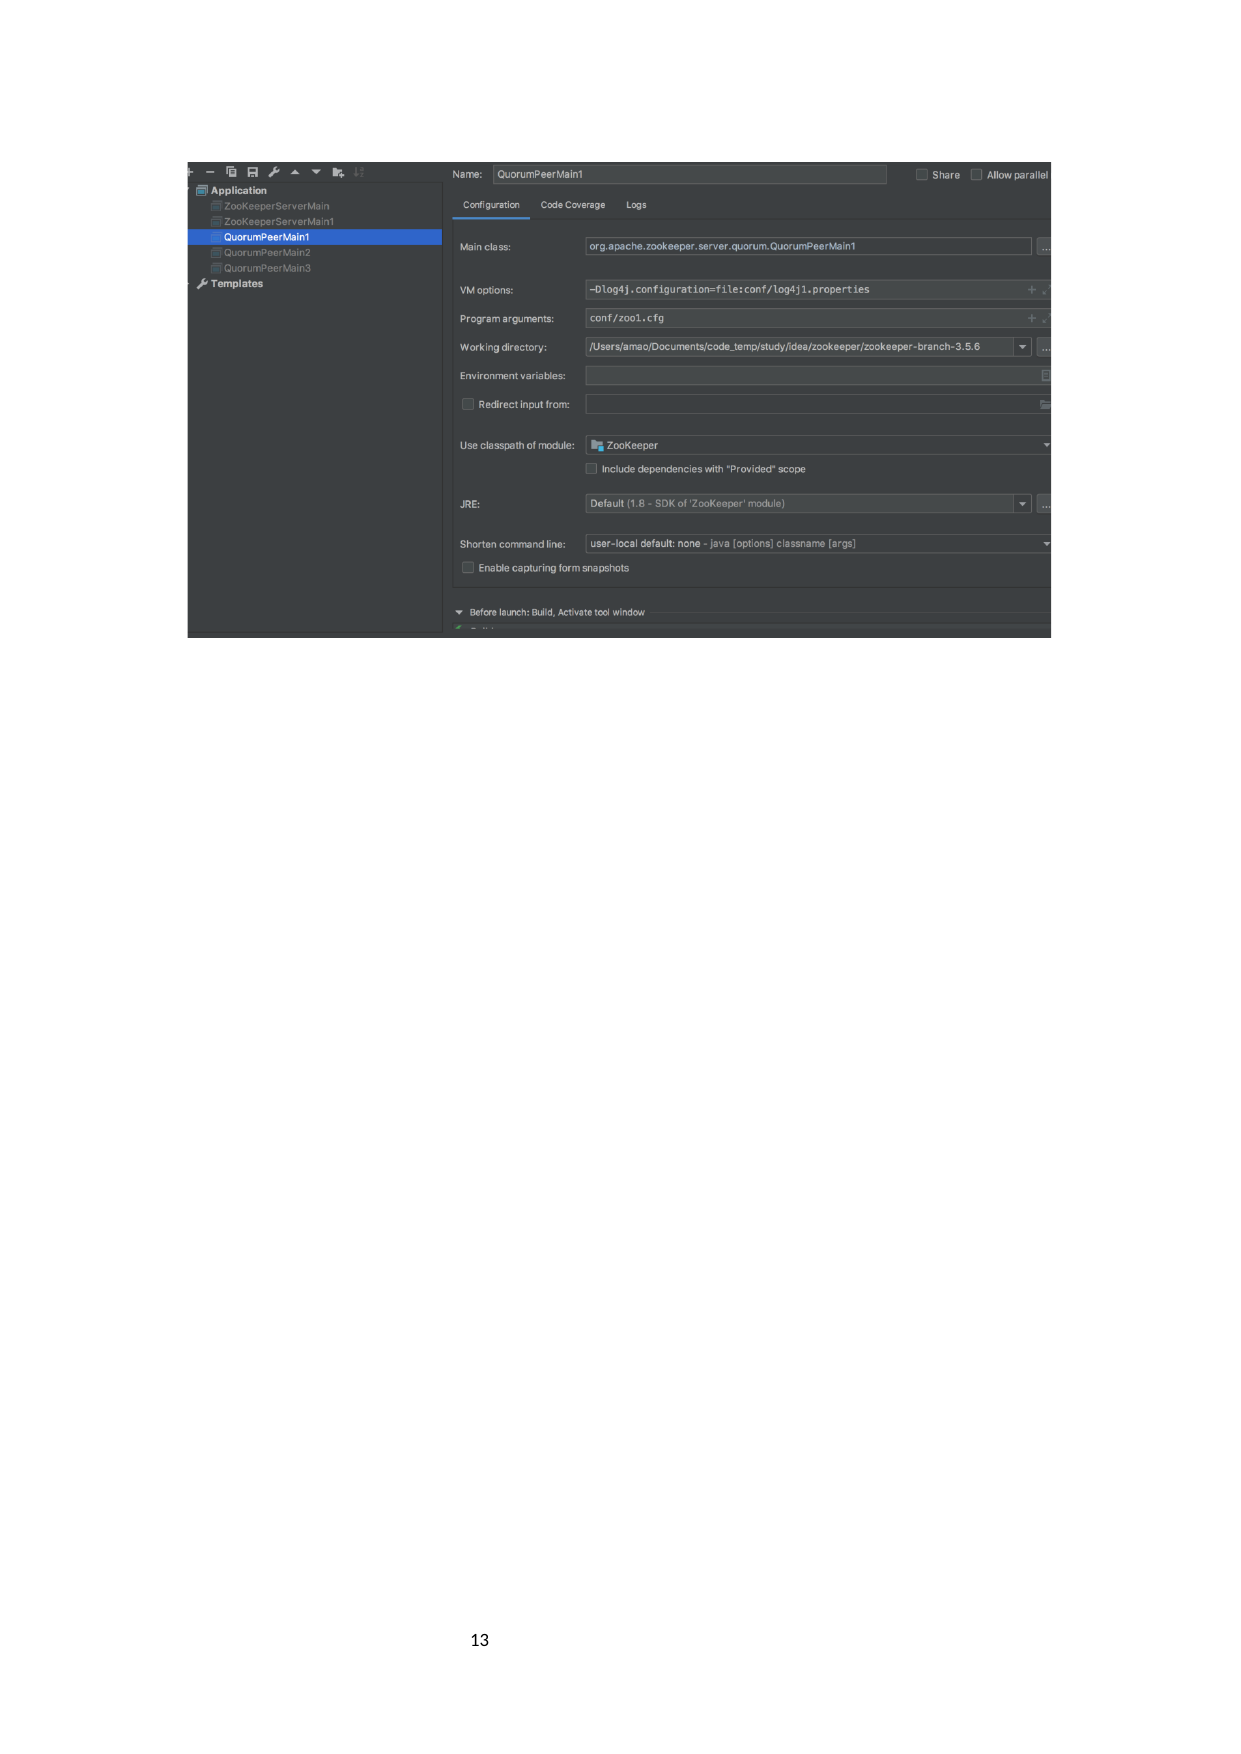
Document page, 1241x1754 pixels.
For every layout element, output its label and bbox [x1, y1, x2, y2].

picture [187, 162, 1052, 638]
text [187, 162, 1053, 649]
